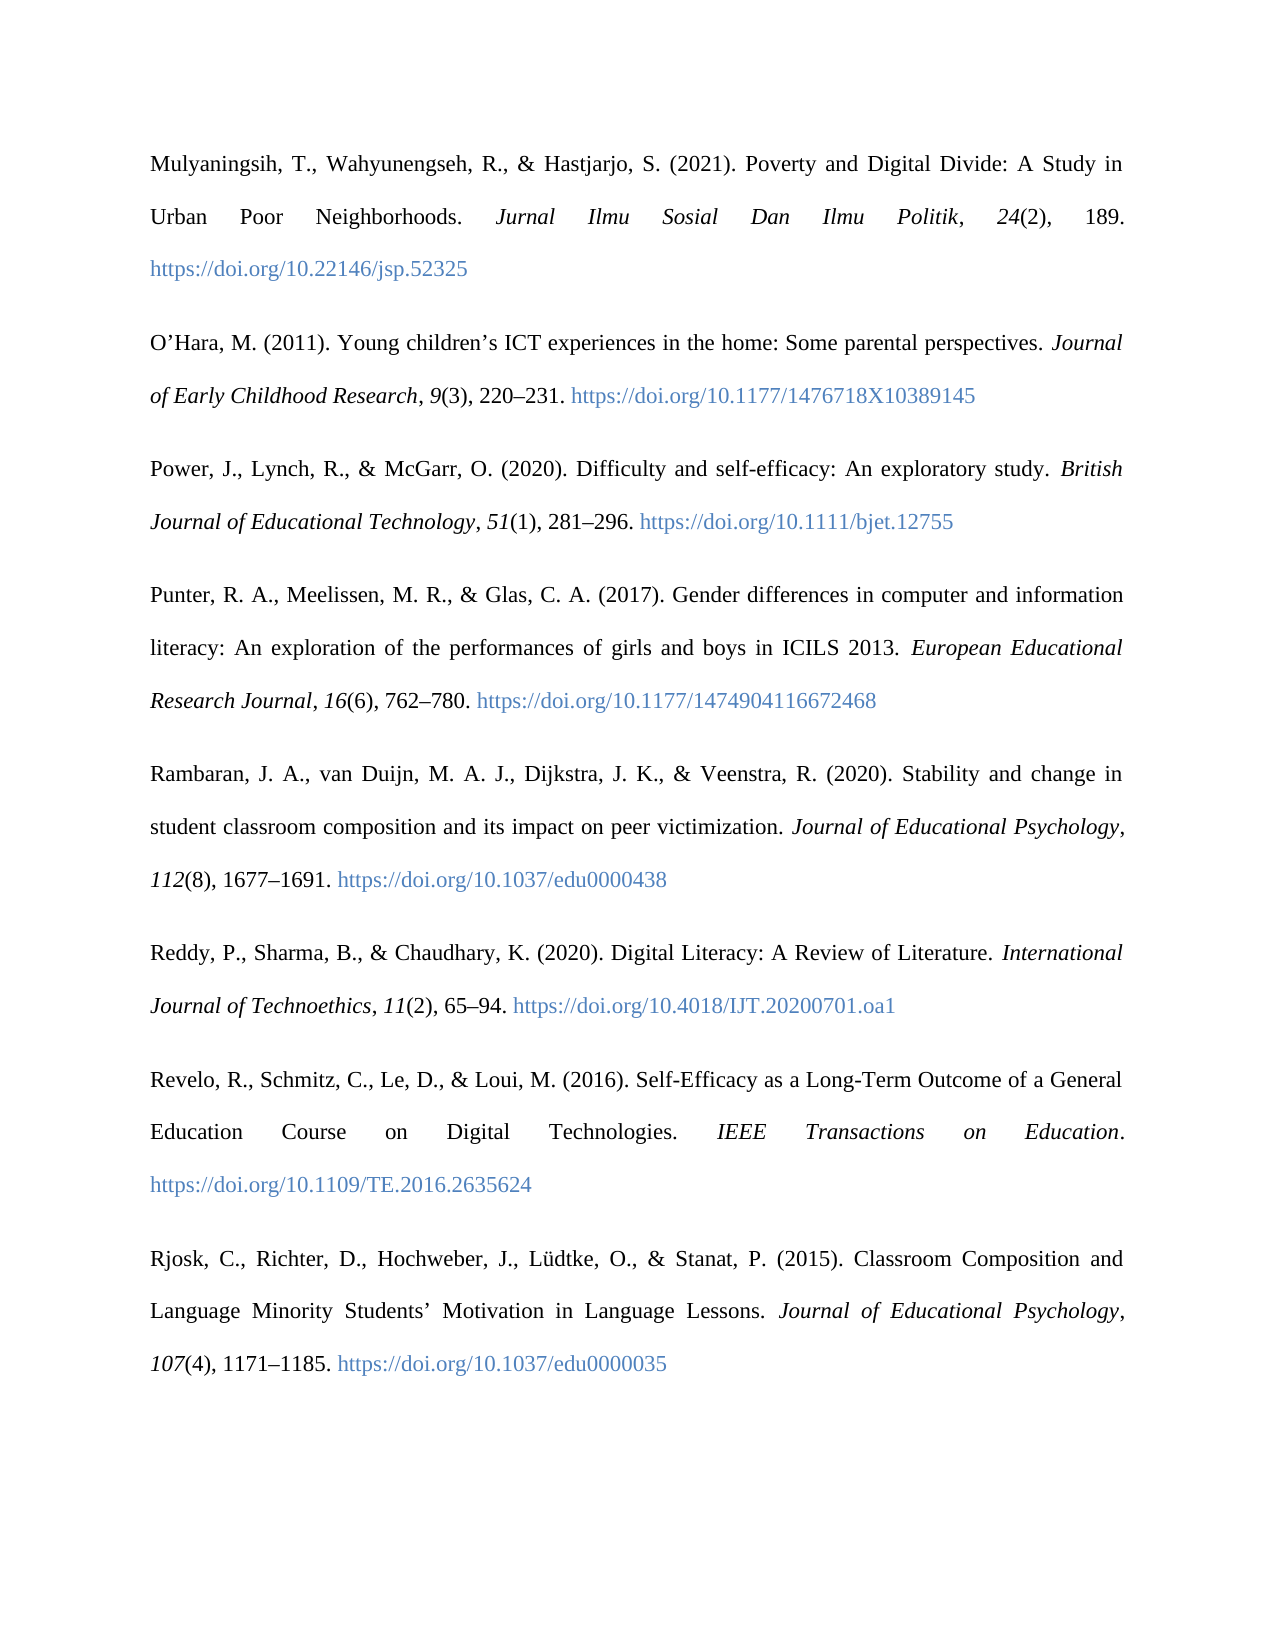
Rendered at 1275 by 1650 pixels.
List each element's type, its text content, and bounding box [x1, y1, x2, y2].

text Rambaran, J. A., van Duijn, M. A. J., Dijkstra, J. K., & Veenstra, R. (2020). Stability and change in student classroom composition and its impact on peer victimization. Journal of Educational Psychology, 112(8), 1677–1691. https://doi.org/10.1037/edu0000438 [150, 760, 1125, 892]
text Revelo, R., Schmitz, C., Le, D., & Loui, M. (2016). Self-Efficacy as a Long-Term Outcome of a General Education Course on Digital Technologies. IEEE Transactions on Education. https://doi.org/10.1109/TE.2016.2635624 [150, 1066, 1125, 1197]
text Mulyaningsih, T., Wahyunengseh, R., & Hastjarjo, S. (2021). Poverty and Digital Divide: A Study in Urban Poor Neighborhoods. Jurnal Ilmu Sosial Dan Ilmu Politik, 24(2), 189. https://doi.org/10.22146/jsp.52325 [150, 150, 1125, 282]
text Punter, R. A., Meelissen, M. R., & Glas, C. A. (2017). Gender differences in computer and information literacy: An exploration of the performances of girls and boys in ICILS 2013. European Educational Research Journal, 16(6), 762–780. https://doi.org/10.1177/1474904116672468 [150, 581, 1125, 713]
text Reddy, P., Sharma, B., & Chaudhary, K. (2020). Digital Literacy: A Review of Literature. International Journal of Technoethics, 11(2), 65–94. https://doi.org/10.4018/IJT.20200701.oa1 [150, 939, 1125, 1018]
text Rjosk, C., Richter, D., Hochweber, J., Lüdtke, O., & Stanat, P. (2015). Classroom Composition and Language Minority Students’ Motivation in Language Lessons. Journal of Educational Psychology, 107(4), 1171–1185. https://doi.org/10.1037/edu0000035 [150, 1244, 1125, 1376]
text Power, J., Lynch, R., & McGarr, O. (2020). Difficulty and self-efficacy: An exploratory study. British Journal of Educational Technology, 51(1), 281–296. https://doi.org/10.1111/bjet.12755 [150, 455, 1125, 534]
text O’Hara, M. (2011). Young children’s ICT experiences in the home: Some parental perspectives. Journal of Early Childhood Research, 9(3), 220–231. https://doi.org/10.1177/1476718X10389145 [150, 329, 1125, 408]
